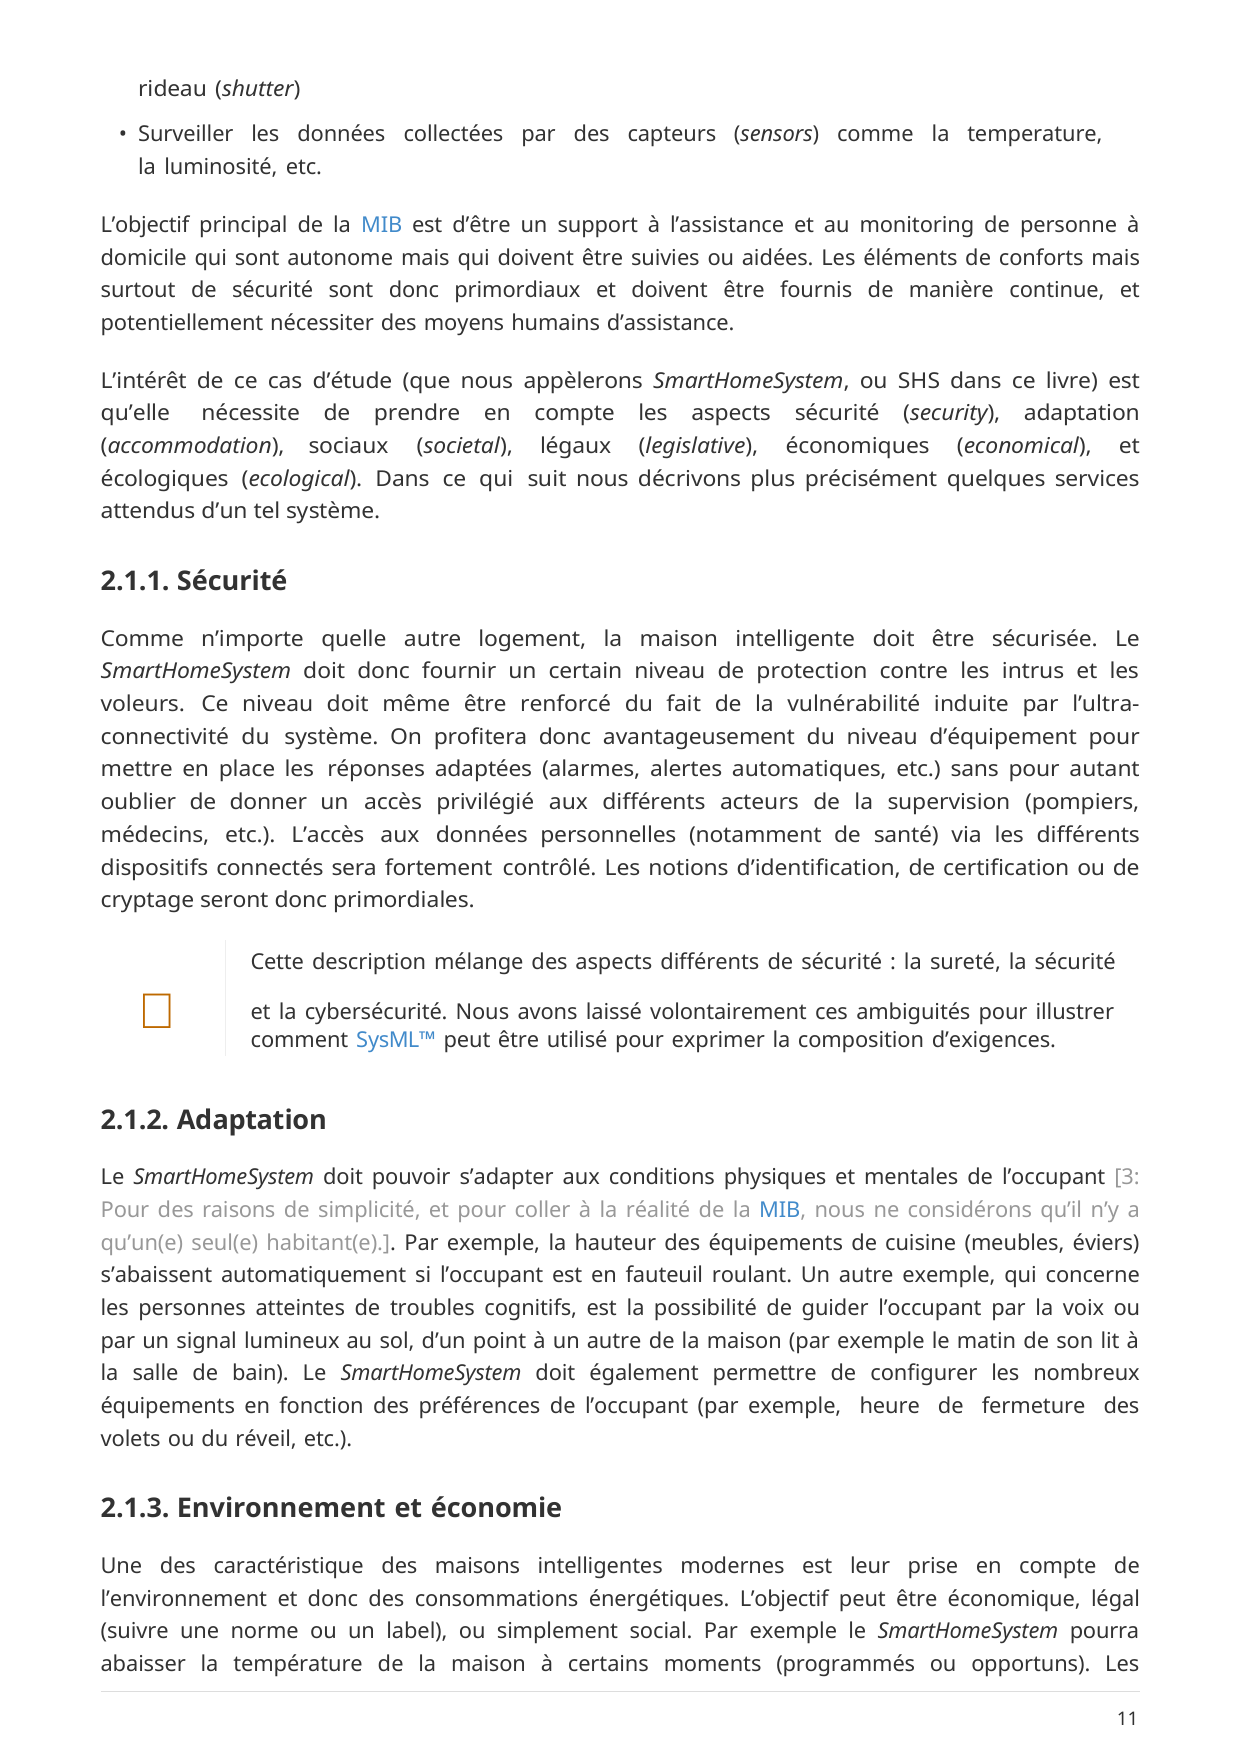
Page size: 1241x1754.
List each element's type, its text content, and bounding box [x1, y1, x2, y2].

text L’intérêt de ce cas d’étude (que nous appèlerons SmartHomeSystem, ou SHS dans ce livre) est qu’elle nécessite de prendre en compte les aspects sécurité (security), adaptation (accommodation), sociaux (societal), légaux (legislative), économiques (economical), et écologiques (ecological). Dans ce qui suit nous décrivons plus précisément quelques services attendus d’un tel système. [100, 365, 1140, 525]
text Cette description mélange des aspects différents de sécurité : la sureté, la sécurité [250, 950, 1151, 974]
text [100, 1550, 1140, 1678]
list Surveiller les données collectées par des capteurs (sensors) comme la temperature, la luminosité, etc. [118, 118, 1135, 181]
text  et la cybersécurité. Nous avons laissé volontairement ces ambiguités pour illustrer comment SysML™ peut être utilisé pour exprimer la composition d’exigences. [138, 976, 1115, 1054]
subtitle Environnement et économie [100, 1489, 1151, 1526]
text Comme n’importe quelle autre logement, la maison intelligente doit être sécurisée. Le SmartHomeSystem doit donc fournir un certain niveau de protection contre les intrus et les voleurs. Ce niveau doit même être renforcé du fait de la vulnérabilité induite par l’ultra-connectivité du système. On profitera donc avantageusement du niveau d’équipement pour mettre en place les réponses adaptées (alarmes, alertes automatiques, etc.) sans pour autant oublier de donner un accès privilégié aux différents acteurs de la supervision (pompiers, médecins, etc.). L’accès aux données personnelles (notamment de santé) via les différents dispositifs connectés sera fortement contrôlé. Les notions d’identification, de certification ou de cryptage seront donc primordiales. [100, 622, 1140, 914]
text rideau (shutter) [138, 73, 1151, 103]
subtitle Adaptation [100, 1100, 1151, 1137]
text L’objectif principal de la MIB est d’être un support à l’assistance et au monitoring de personne à domicile qui sont autonome mais qui doivent être suivies ou aidées. Les éléments de conforts mais surtout de sécurité sont donc primordiaux et doivent être fournis de manière continue, et potentiellement nécessiter des moyens humains d’assistance. [100, 209, 1140, 337]
text Le SmartHomeSystem doit pouvoir s’adapter aux conditions physiques et mentales de l’occupant [3: Pour des raisons de simplicité, et pour coller à la réalité de la MIB, nous ne considérons qu’il n’y a qu’un(e) seul(e) habitant(e).]. Par exemple, la hauteur des équipements de cuisine (meubles, éviers) s’abaissent automatiquement si l’occupant est en fauteuil roulant. Un autre exemple, qui concerne les personnes atteintes de troubles cognitifs, est la possibilité de guider l’occupant par la voix ou par un signal lumineux au sol, d’un point à un autre de la maison (par exemple le matin de son lit à la salle de bain). Le SmartHomeSystem doit également permettre de configurer les nombreux équipements en fonction des préférences de l’occupant (par exemple, heure de fermeture des volets ou du réveil, etc.). [100, 1161, 1140, 1453]
subtitle Sécurité [100, 562, 1151, 598]
